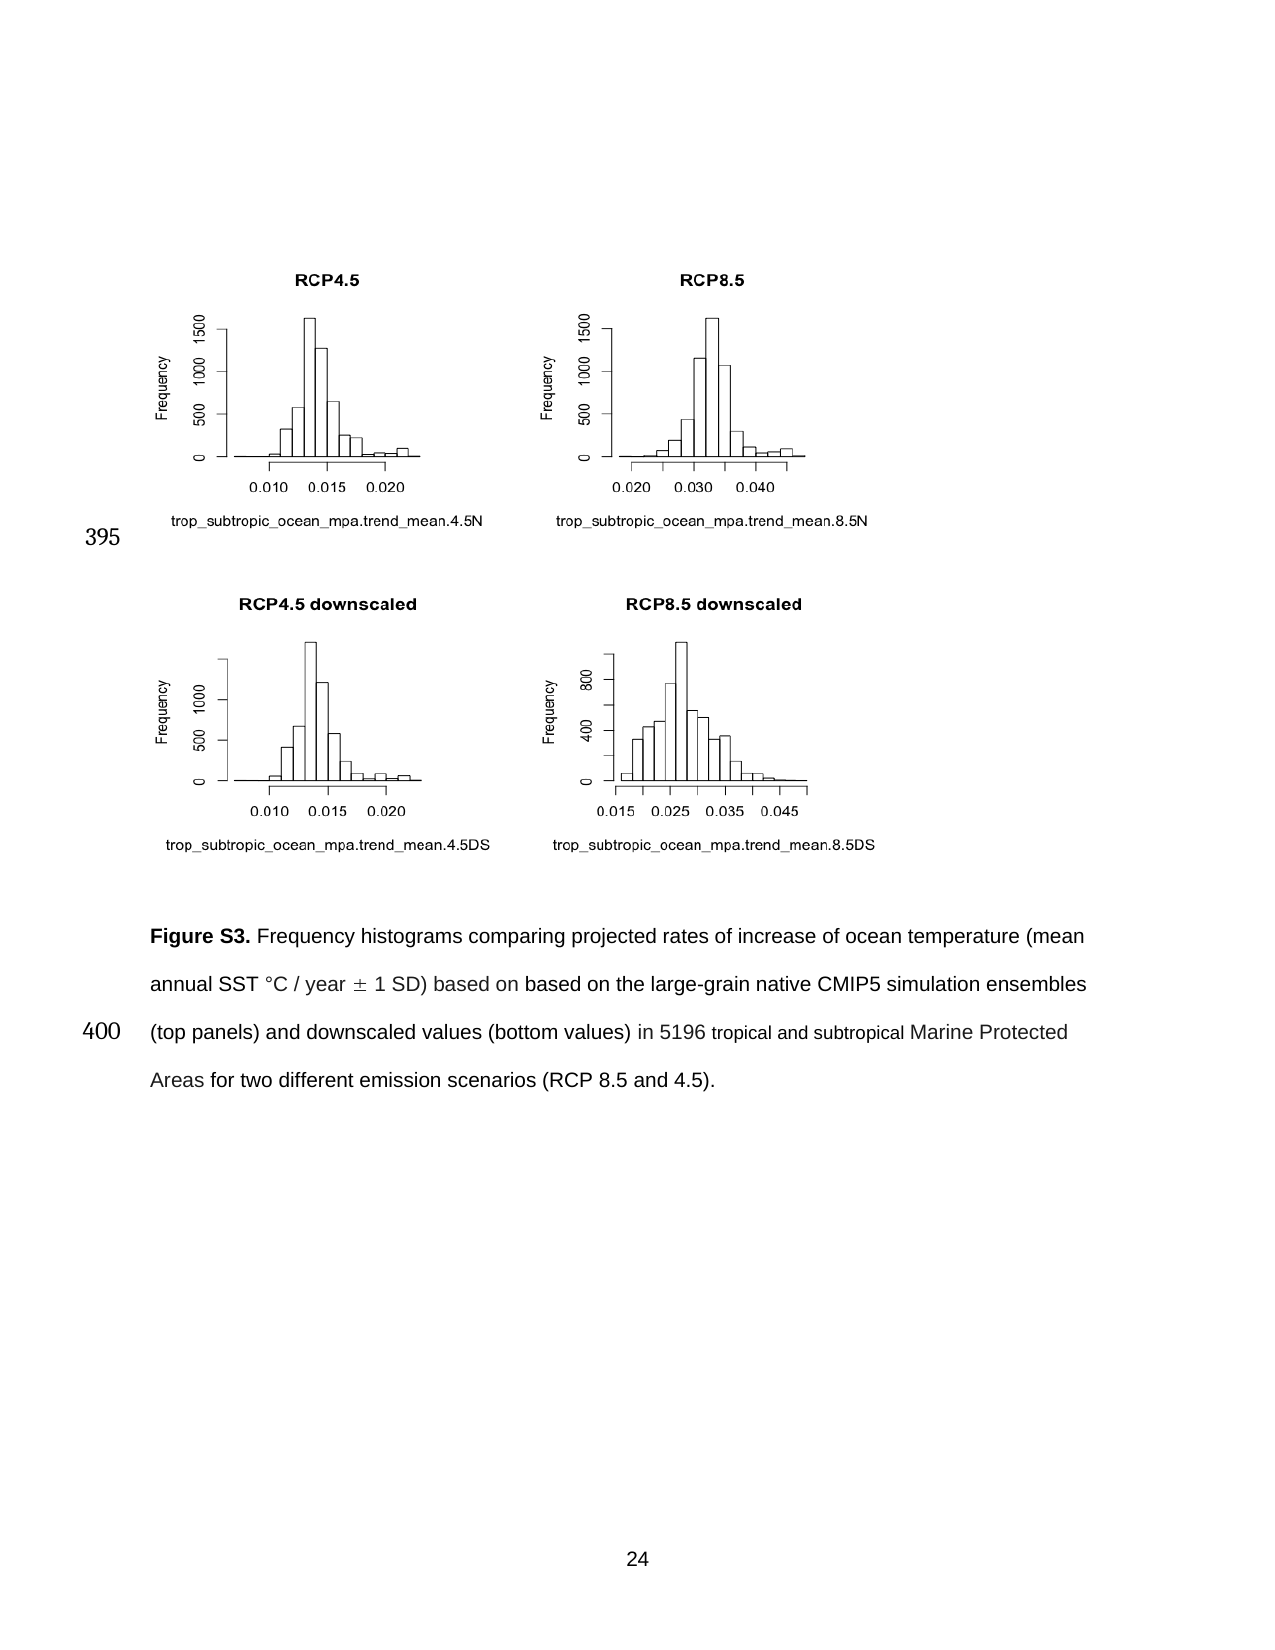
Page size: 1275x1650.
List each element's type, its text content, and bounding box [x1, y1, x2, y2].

picture [150, 569, 923, 870]
text Figure S3. Frequency histograms comparing projected rates of increase of ocean temperature (mean annual SST °C / year 1 SD) based on based on the large-grain native CMIP5 simulation ensembles (top panels) and downscaled values (bottom values) in 5196 tropical and subtropical Marine Protected Areas for two different emission scenarios (RCP 8.5 and 4.5). [150, 923, 1125, 1091]
picture [150, 245, 921, 546]
